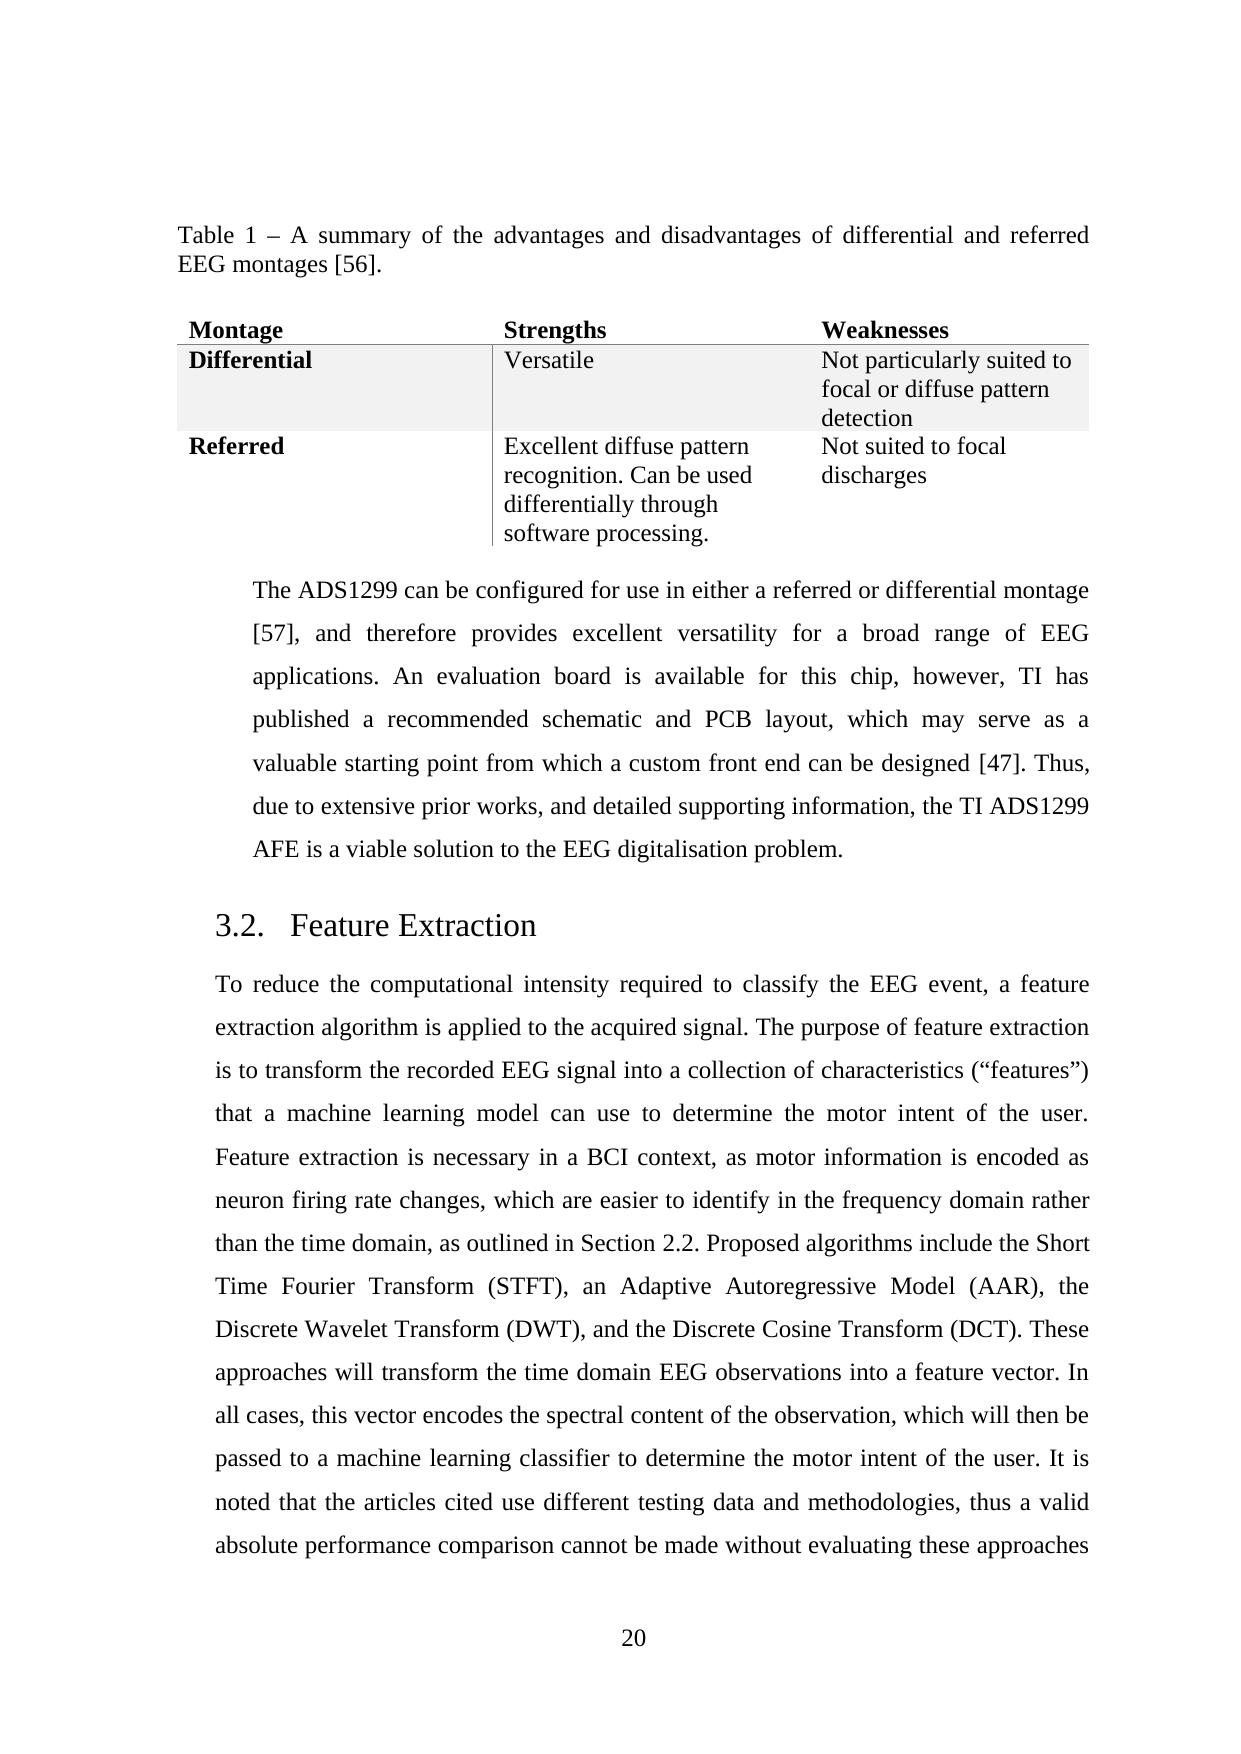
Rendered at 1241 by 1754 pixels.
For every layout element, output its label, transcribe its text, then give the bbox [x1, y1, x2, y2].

table_header Strengths [493, 315, 810, 344]
table_header Weaknesses [810, 315, 1089, 344]
table_cell Not suited to focal discharges [810, 431, 1089, 546]
table_cell Not particularly suited to focal or diffuse pattern detection [810, 345, 1089, 431]
table_cell Versatile [493, 345, 810, 431]
table_cell Excellent diffuse pattern recognition. Can be used differentially through software processing. [493, 431, 810, 546]
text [215, 969, 1090, 1558]
text The ADS1299 can be configured for use in either a referred or differential montage [57], and therefore provides excellent versatility for a broad range of EEG applications. An evaluation board is available for this chip, however, TI has published a recommended schematic and PCB layout, which may serve as a valuable starting point from which a custom front end can be designed [47]. Thus, due to extensive prior works, and detailed supporting information, the TI ADS1299 AFE is a viable solution to the EEG digitalisation problem. [252, 575, 1090, 863]
table_cell Referred [177, 431, 492, 546]
table_cell Differential [177, 345, 492, 431]
table_header Montage [177, 315, 492, 344]
text Table 1 – A summary of the advantages and disadvantages of differential and referred EEG montages [56]. [177, 220, 1090, 278]
subtitle Feature Extraction [215, 906, 1090, 944]
